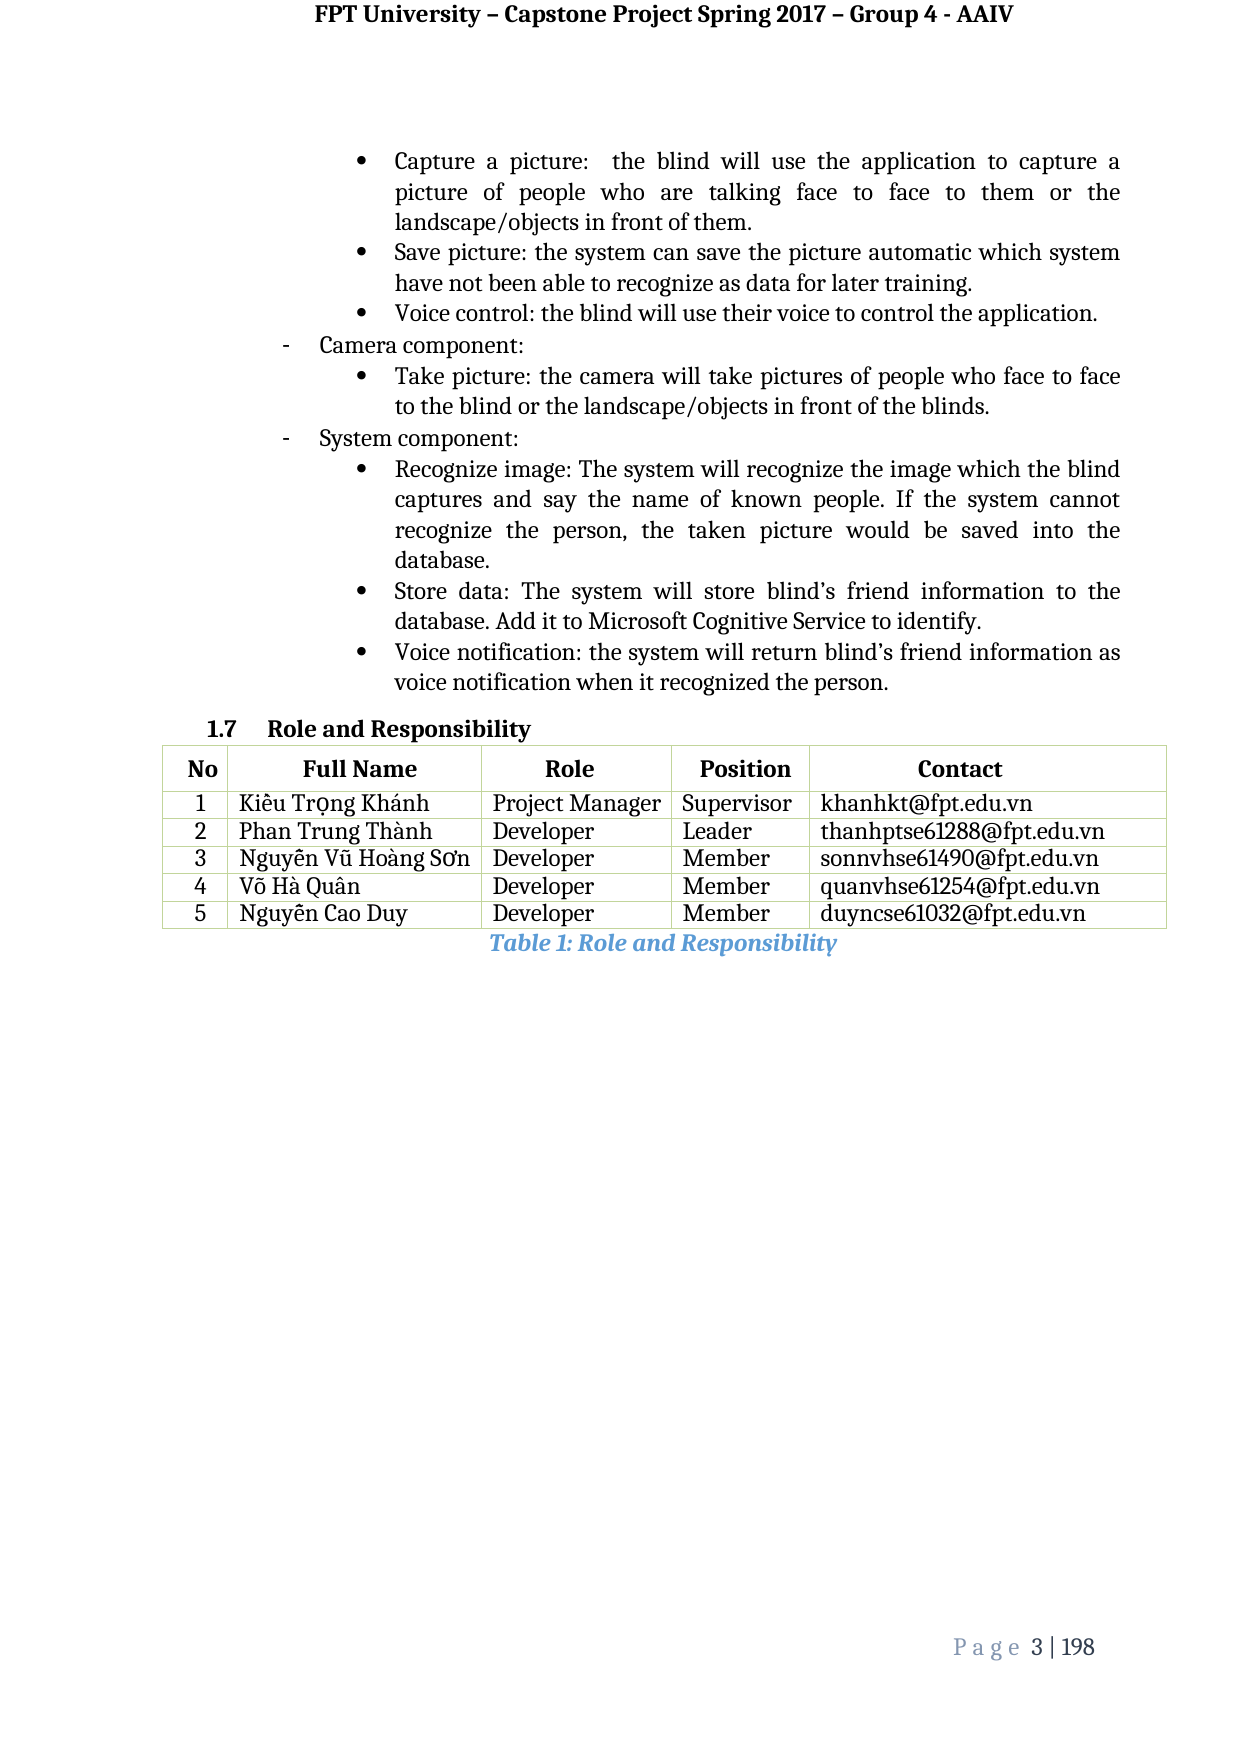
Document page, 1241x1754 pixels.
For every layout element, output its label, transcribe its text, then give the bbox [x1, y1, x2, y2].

table_cell Member [672, 847, 809, 873]
list Save picture: the system can save the picture automatic which system have not been able to recognize as data for later training. [357, 238, 1122, 297]
table_cell Developer [482, 902, 671, 928]
table_cell Member [672, 874, 809, 901]
table_cell 2 [163, 819, 227, 846]
table_cell quanvhse61254@fpt.edu.vn [810, 874, 1166, 901]
list System component: [282, 423, 1122, 453]
table_cell Developer [482, 819, 671, 846]
text Table 1: Role and Responsibility [207, 929, 1122, 958]
table_cell khanhkt@fpt.edu.vn [810, 792, 1166, 818]
list Recognize image: The system will recognize the image which the blind captures and say the name of known people. If the system cannot recognize the person, the taken picture would be saved into the database. [357, 455, 1122, 575]
list Voice control: the blind will use their voice to control the application. [357, 299, 1122, 328]
table_cell Developer [482, 847, 671, 873]
list Voice notification: the system will return blind’s friend information as voice notification when it recognized the person. [357, 637, 1122, 697]
table_cell Supervisor [672, 792, 809, 818]
table_cell 3 [163, 847, 227, 873]
table_cell 5 [163, 902, 227, 928]
table_cell 4 [163, 874, 227, 901]
table_header Role [482, 746, 671, 791]
table_cell Nguyễn Cao Duy [228, 902, 481, 928]
subtitle Role and Responsibility [207, 715, 1122, 744]
table_cell sonnvhse61490@fpt.edu.vn [810, 847, 1166, 873]
table_header No [163, 746, 227, 791]
table_header Full Name [228, 746, 481, 791]
table_cell 1 [163, 792, 227, 818]
table_cell Developer [482, 874, 671, 901]
table_cell duyncse61032@fpt.edu.vn [810, 902, 1166, 928]
table_cell thanhptse61288@fpt.edu.vn [810, 819, 1166, 846]
list Store data: The system will store blind’s friend information to the database. Add it to Microsoft Cognitive Service to identify. [357, 577, 1122, 636]
table_cell Kiều Trọng Khánh [228, 792, 481, 818]
table_cell Nguyễn Vũ Hoàng Sơn [228, 847, 481, 873]
list Take picture: the camera will take pictures of people who face to face to the blind or the landscape/objects in front of the blinds. [357, 362, 1122, 421]
table_header Contact [810, 746, 1166, 791]
table_cell Phan Trung Thành [228, 819, 481, 846]
list Capture a picture: the blind will use the application to capture a picture of people who are talking face to face to them or the landscape/objects in front of them. [357, 147, 1122, 237]
table_cell Võ Hà Quân [228, 874, 481, 901]
table_cell Member [672, 902, 809, 928]
table_header Position [672, 746, 809, 791]
table_cell Leader [672, 819, 809, 846]
table_cell Project Manager [482, 792, 671, 818]
list Camera component: [282, 329, 1122, 360]
